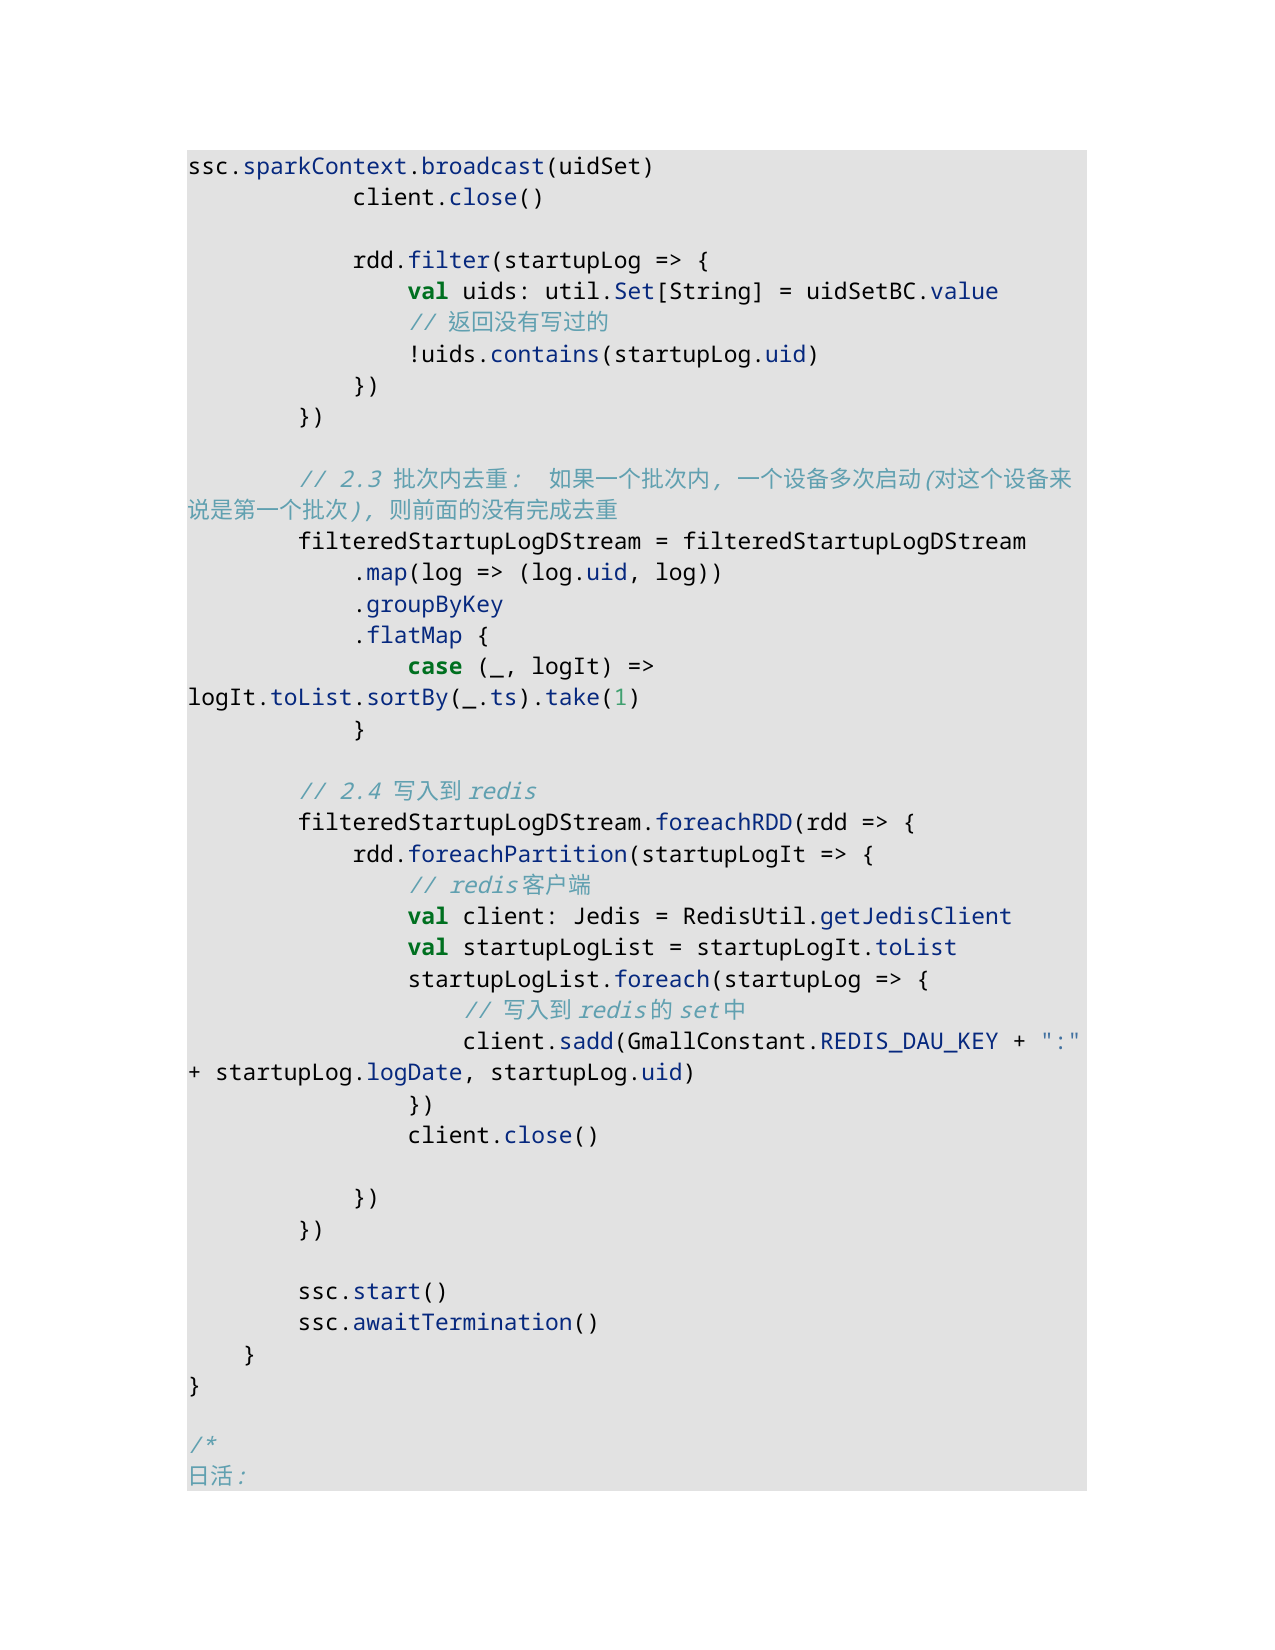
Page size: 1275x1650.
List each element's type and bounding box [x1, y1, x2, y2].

text [187, 150, 1087, 1491]
